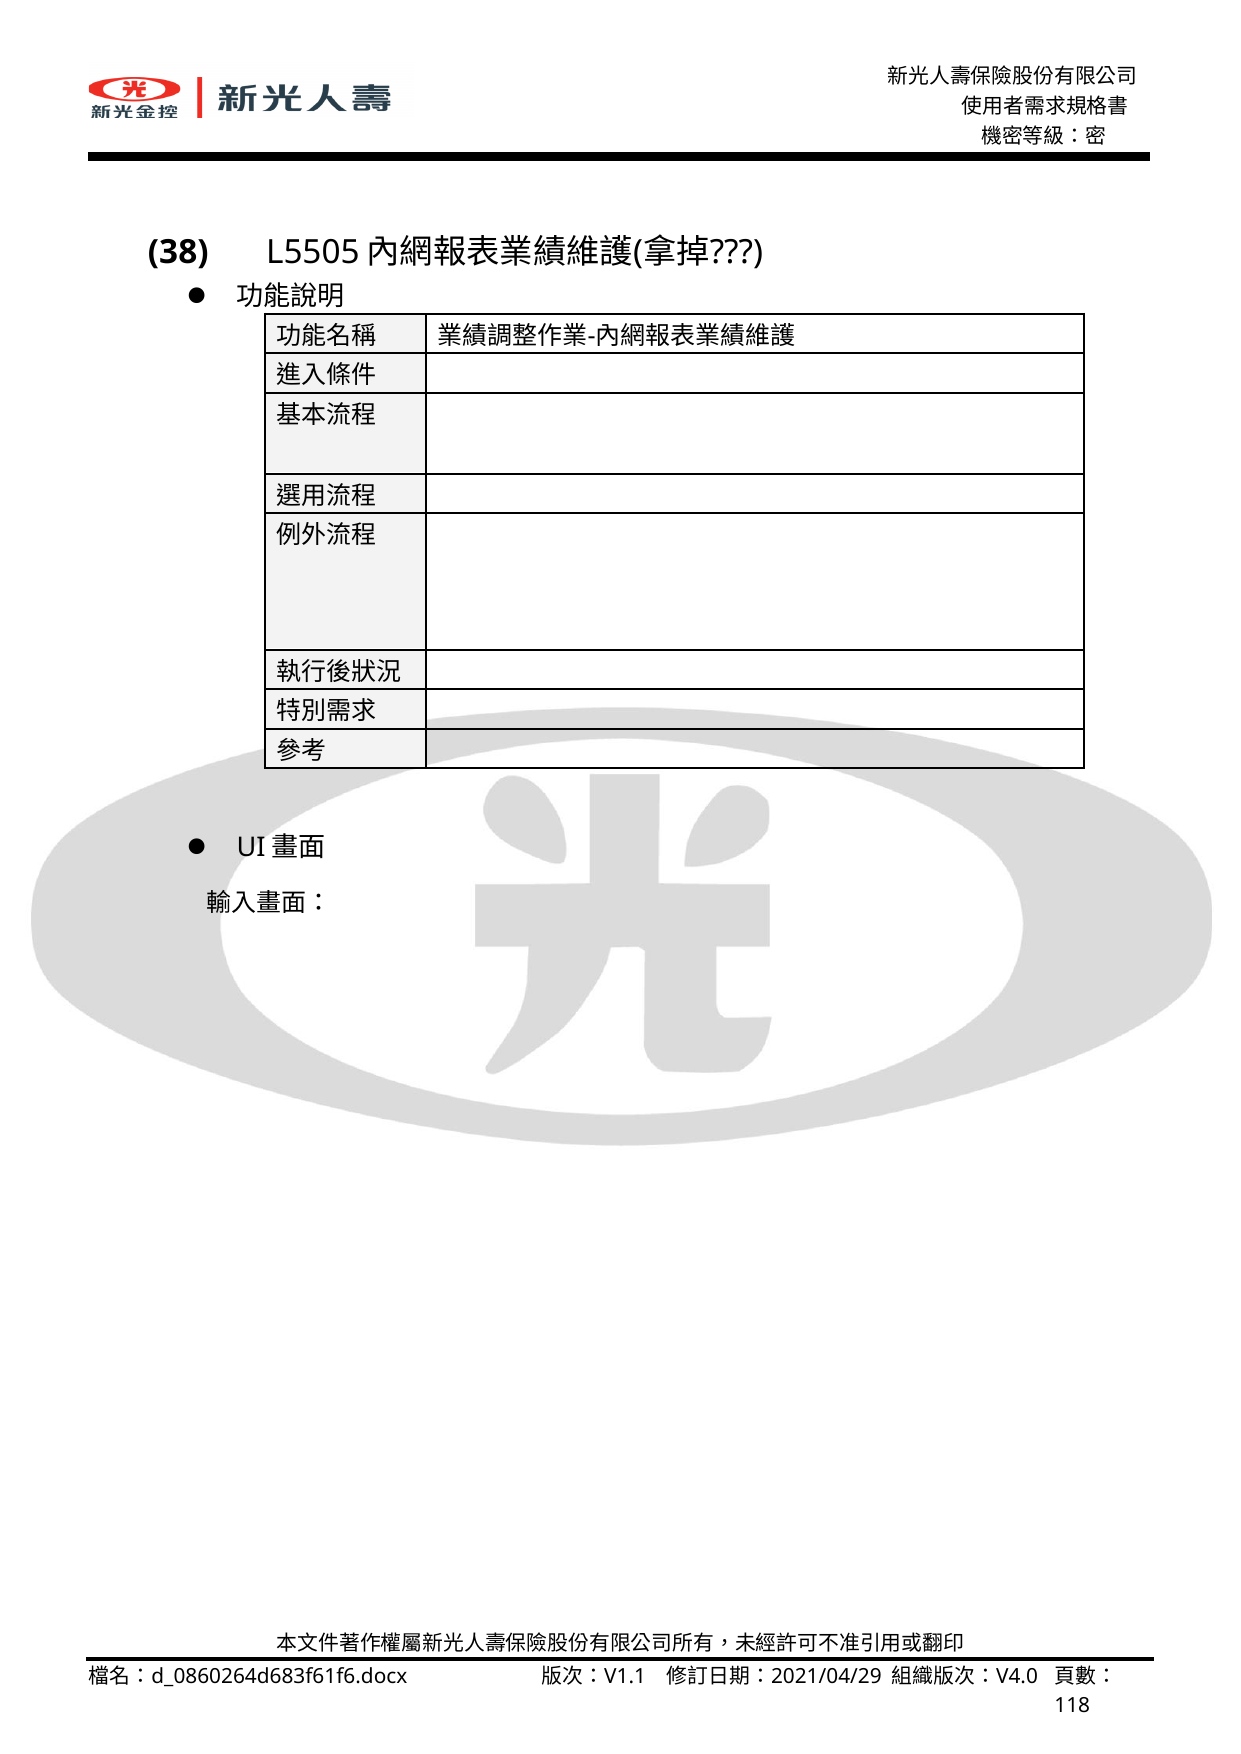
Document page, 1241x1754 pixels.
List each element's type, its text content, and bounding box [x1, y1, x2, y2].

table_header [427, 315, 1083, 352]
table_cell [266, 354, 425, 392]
picture [25, 699, 1215, 1152]
list 功能說明 [186, 273, 1152, 313]
subtitle L5505內網報表業績維護(拿掉???) [148, 225, 1152, 273]
text 輸入畫面： [207, 882, 1152, 919]
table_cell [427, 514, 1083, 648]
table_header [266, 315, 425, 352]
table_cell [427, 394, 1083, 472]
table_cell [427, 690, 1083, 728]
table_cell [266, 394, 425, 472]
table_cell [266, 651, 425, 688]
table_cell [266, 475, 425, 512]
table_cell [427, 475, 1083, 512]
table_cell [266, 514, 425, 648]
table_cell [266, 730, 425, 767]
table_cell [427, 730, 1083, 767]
picture [88, 61, 414, 118]
list UI畫面 [186, 807, 1152, 882]
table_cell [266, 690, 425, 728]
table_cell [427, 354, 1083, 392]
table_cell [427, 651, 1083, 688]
